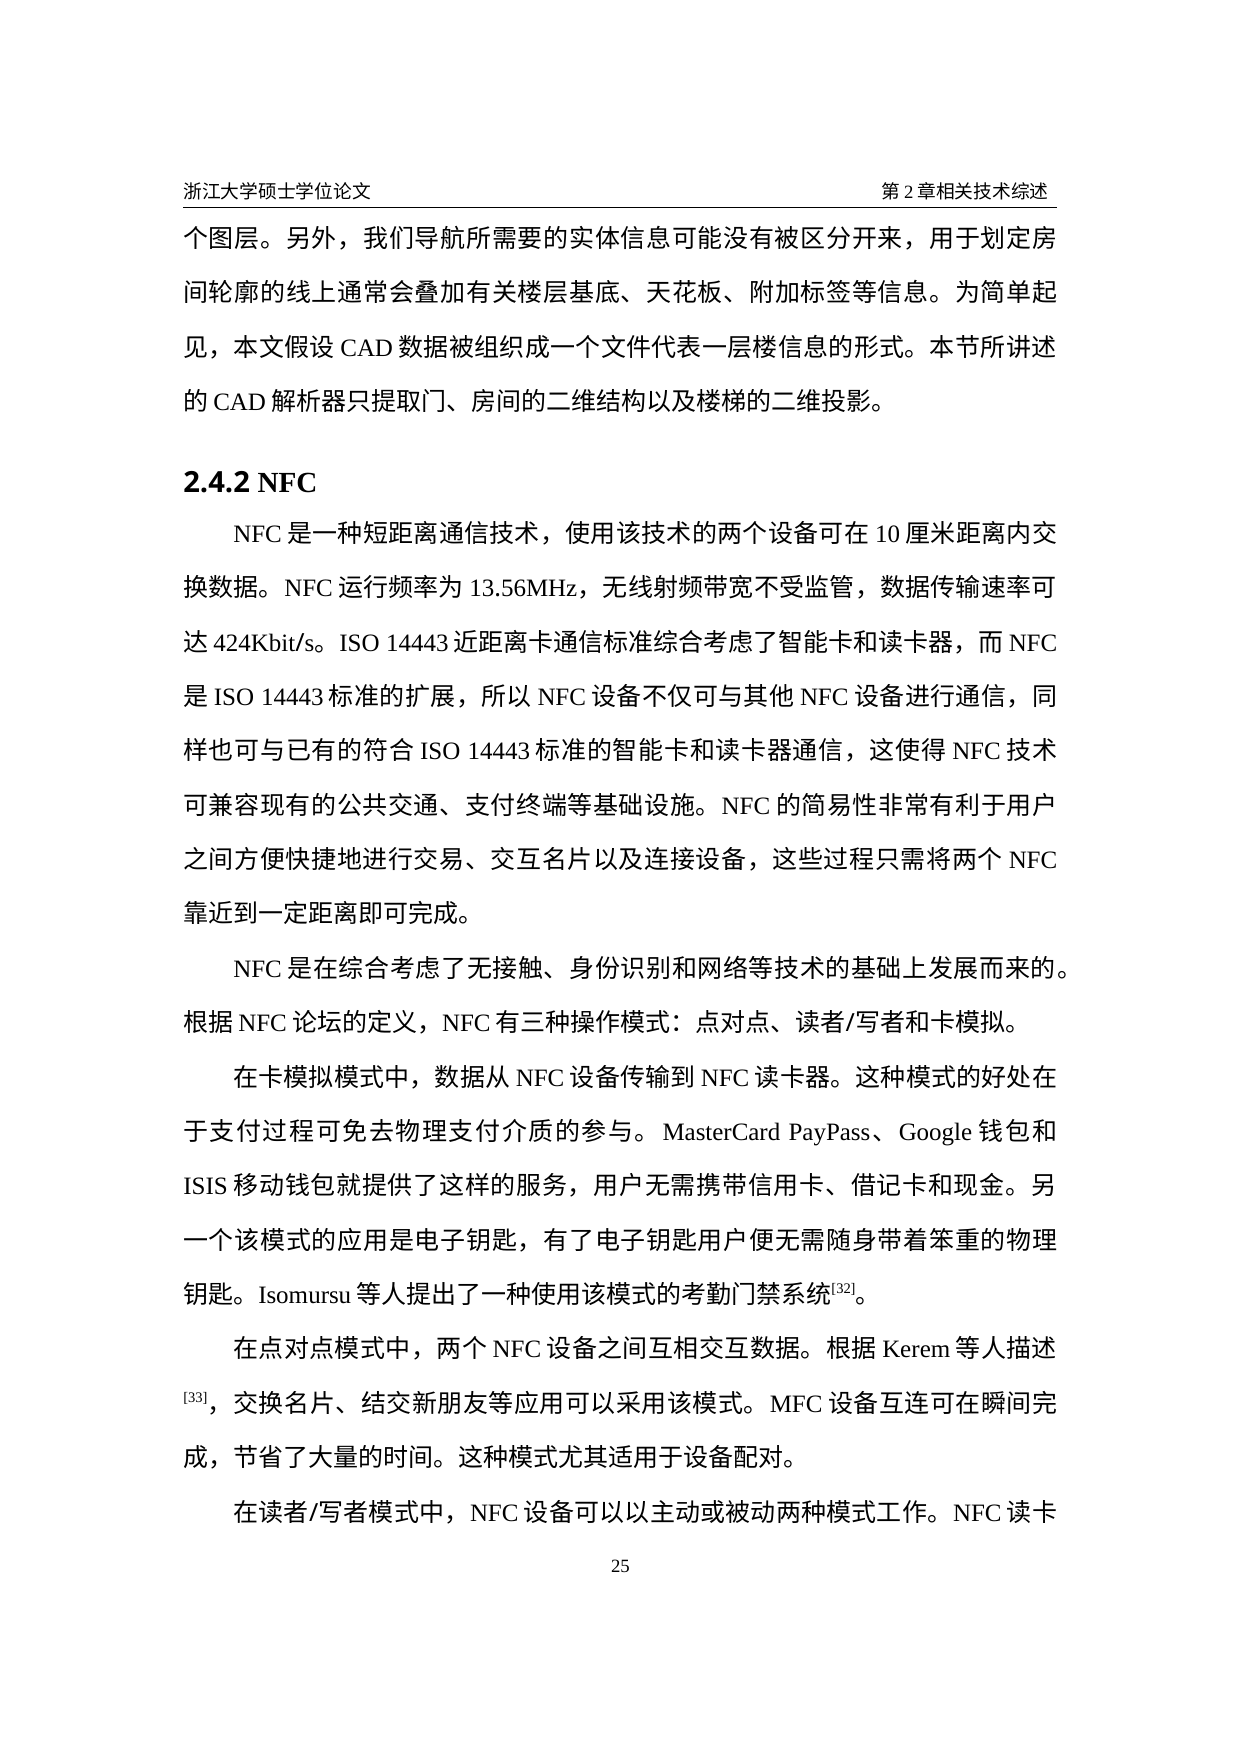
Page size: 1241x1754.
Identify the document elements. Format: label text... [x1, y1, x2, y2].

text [183, 218, 1057, 418]
text 在点对点模式中，两个NFC设备之间互相交互数据。根据Kerem等人描述[33]，交换名片、结交新朋友等应用可以采用该模式。MFC设备互连可在瞬间完成，节省了大量的时间。这种模式尤其适用于设备配对。 [183, 1329, 1057, 1474]
subtitle NFC [183, 461, 1057, 501]
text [183, 1492, 1057, 1528]
text NFC是一种短距离通信技术，使用该技术的两个设备可在10厘米距离内交换数据。NFC运行频率为13.56MHz，无线射频带宽不受监管，数据传输速率可达424Kbit/s。ISO 14443近距离卡通信标准综合考虑了智能卡和读卡器，而NFC是ISO 14443标准的扩展，所以NFC设备不仅可与其他NFC设备进行通信，同样也可与已有的符合ISO 14443标准的智能卡和读卡器通信，这使得NFC技术可兼容现有的公共交通、支付终端等基础设施。NFC的简易性非常有利于用户之间方便快捷地进行交易、交互名片以及连接设备，这些过程只需将两个NFC靠近到一定距离即可完成。 [183, 513, 1057, 930]
text 在卡模拟模式中，数据从NFC设备传输到NFC读卡器。这种模式的好处在于支付过程可免去物理支付介质的参与。MasterCard PayPass、Google钱包和ISIS移动钱包就提供了这样的服务，用户无需携带信用卡、借记卡和现金。另一个该模式的应用是电子钥匙，有了电子钥匙用户便无需随身带着笨重的物理钥匙。Isomursu等人提出了一种使用该模式的考勤门禁系统[32]。 [183, 1057, 1057, 1311]
text NFC是在综合考虑了无接触、身份识别和网络等技术的基础上发展而来的。根据NFC论坛的定义，NFC有三种操作模式：点对点、读者/写者和卡模拟。 [183, 948, 1057, 1039]
